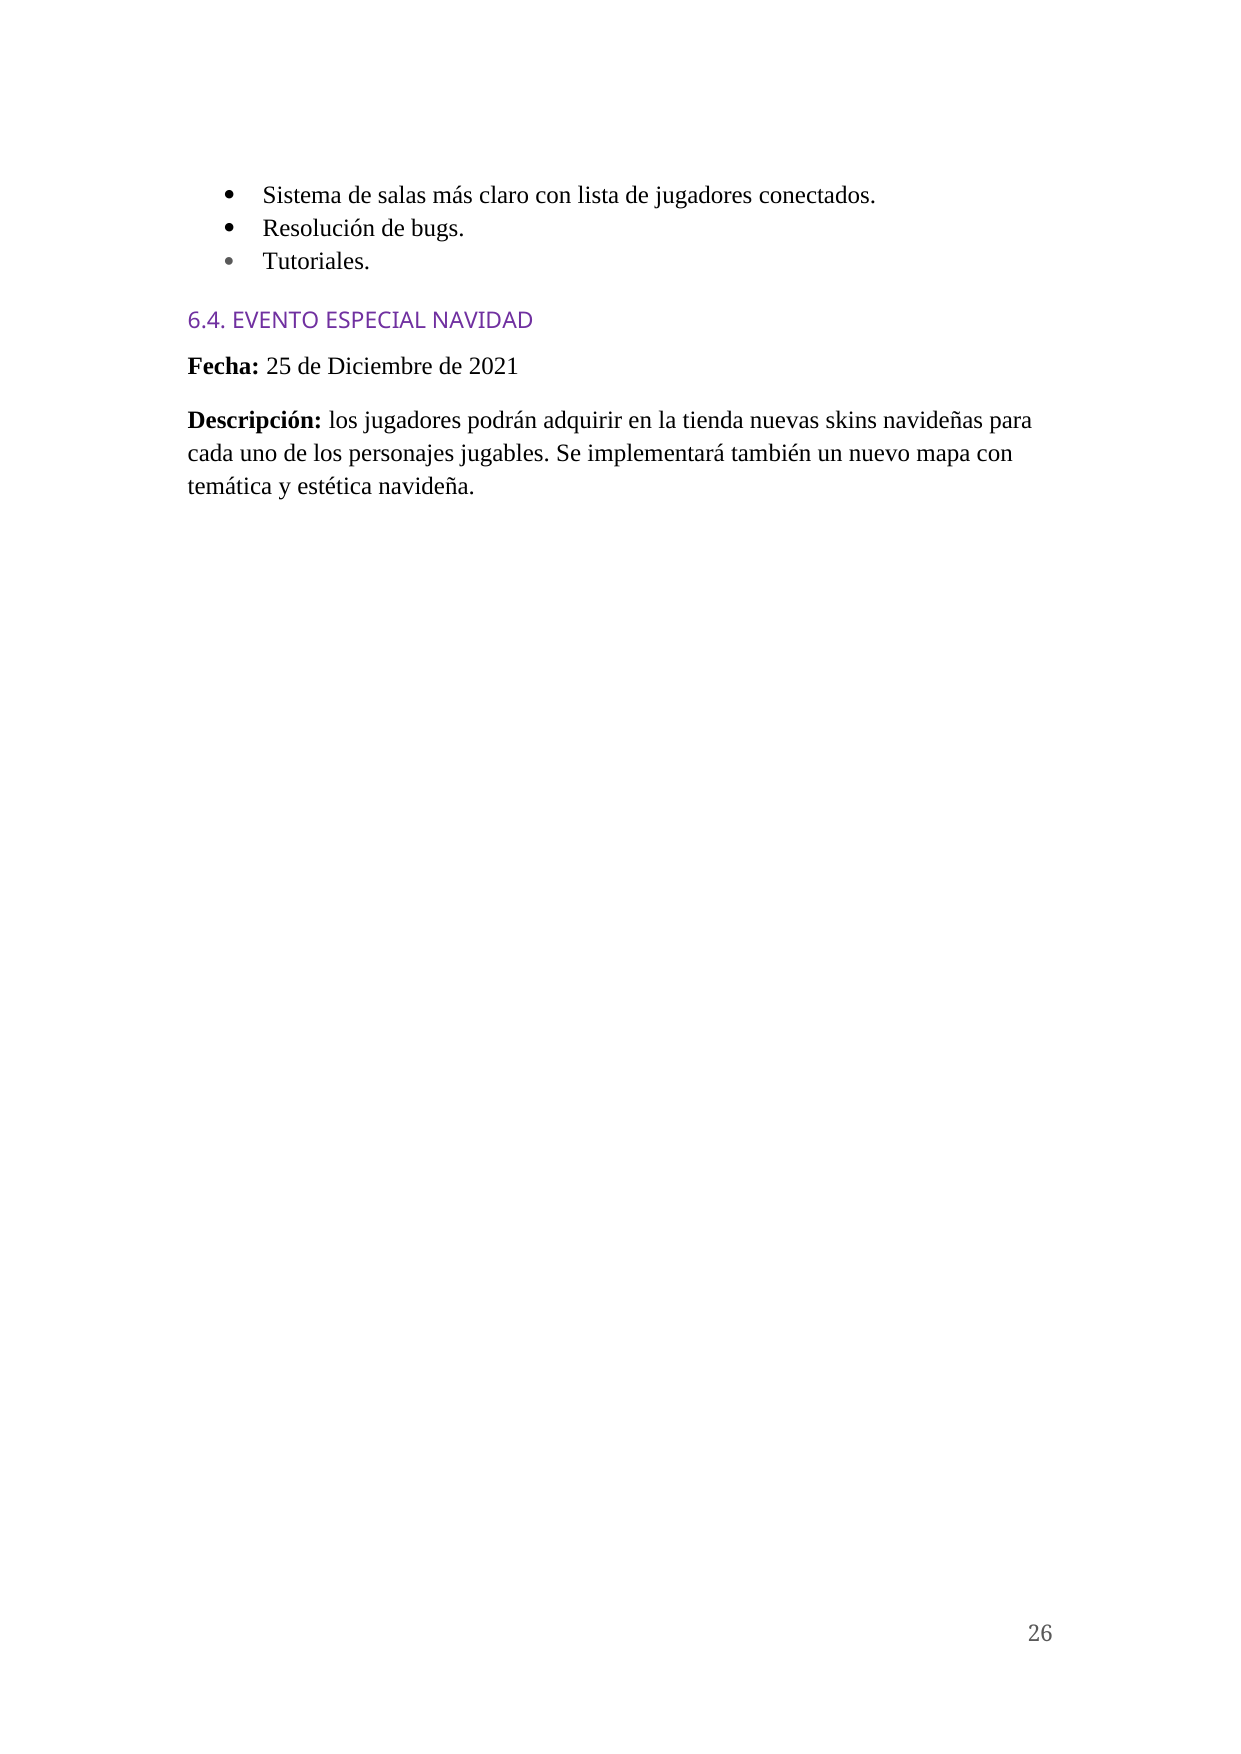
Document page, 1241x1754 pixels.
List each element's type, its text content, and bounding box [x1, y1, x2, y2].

subtitle 6.4. Evento especial Navidad [187, 304, 1053, 335]
list Sistema de salas más claro con lista de jugadores conectados. [225, 180, 1053, 209]
list Tutoriales. [225, 246, 1053, 275]
text Fecha: 25 de Diciembre de 2021 [187, 351, 1053, 380]
list Resolución de bugs. [225, 213, 1053, 242]
text Descripción: los jugadores podrán adquirir en la tienda nuevas skins navideñas para cada uno de los personajes jugables. Se implementará también un nuevo mapa con temática y estética navideña. [187, 405, 1053, 499]
